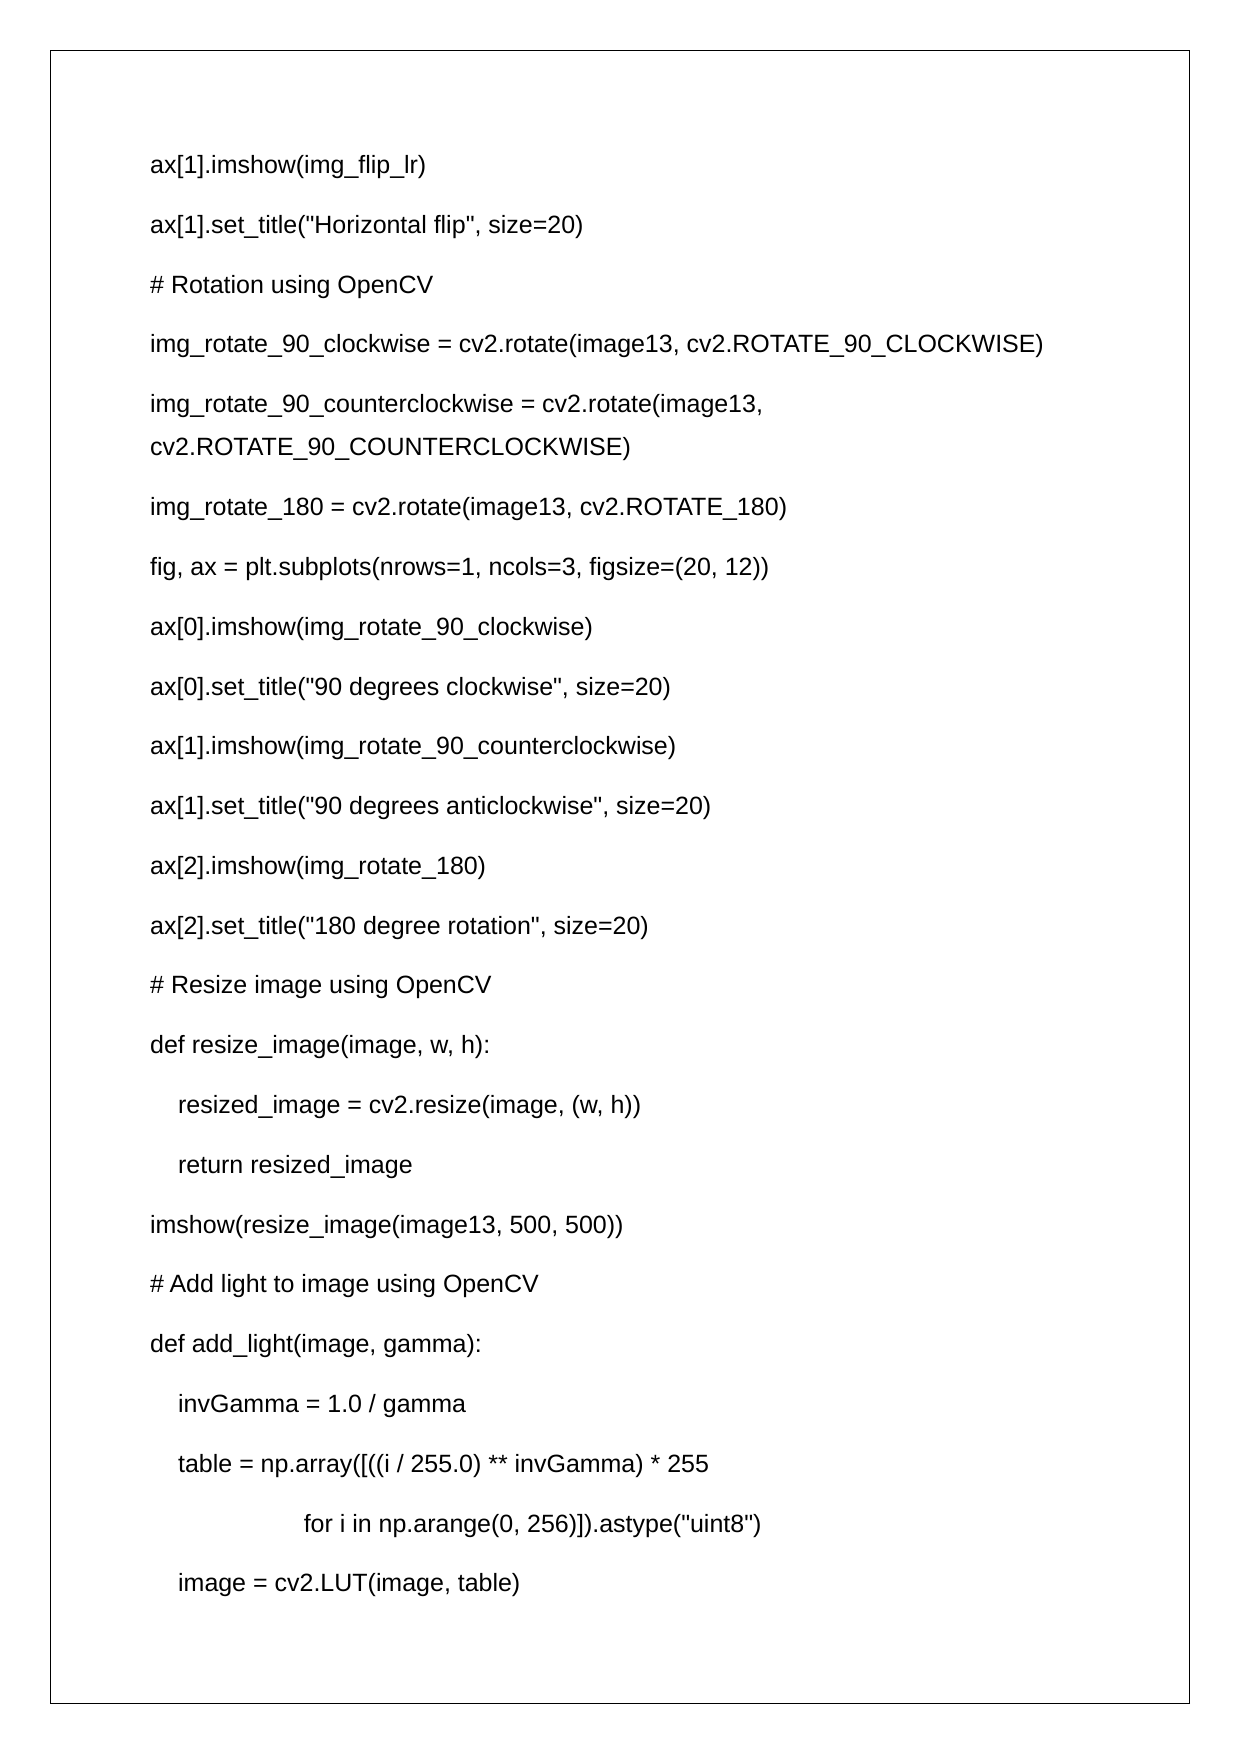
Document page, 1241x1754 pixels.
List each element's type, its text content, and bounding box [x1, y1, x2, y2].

text # Add light to image using OpenCV [150, 1269, 1090, 1298]
text def add_light(image, gamma): [150, 1329, 1090, 1358]
text ax[2].set_title("180 degree rotation", size=20) [150, 911, 1090, 939]
text ax[1].set_title("Horizontal flip", size=20) [150, 210, 1090, 238]
text table = np.array([((i / 255.0) ** invGamma) * 255 [150, 1449, 1090, 1477]
text resized_image = cv2.resize(image, (w, h)) [150, 1090, 1090, 1119]
text imshow(resize_image(image13, 500, 500)) [150, 1209, 1090, 1238]
text invGamma = 1.0 / gamma [150, 1389, 1090, 1418]
text fig, ax = plt.subplots(nrows=1, ncols=3, figsize=(20, 12)) [150, 552, 1090, 581]
text ax[1].imshow(img_flip_lr) [150, 150, 1090, 179]
text ax[2].imshow(img_rotate_180) [150, 851, 1090, 879]
text image = cv2.LUT(image, table) [150, 1568, 1090, 1597]
text for i in np.arange(0, 256)]).astype("uint8") [150, 1508, 1090, 1537]
text return resized_image [150, 1150, 1090, 1178]
text img_rotate_90_counterclockwise = cv2.rotate(image13, cv2.ROTATE_90_COUNTERCLOCKWISE) [150, 389, 1090, 461]
text img_rotate_90_clockwise = cv2.rotate(image13, cv2.ROTATE_90_CLOCKWISE) [150, 329, 1090, 358]
text ax[1].imshow(img_rotate_90_counterclockwise) [150, 731, 1090, 760]
text def resize_image(image, w, h): [150, 1030, 1090, 1059]
text # Resize image using OpenCV [150, 970, 1090, 999]
text img_rotate_180 = cv2.rotate(image13, cv2.ROTATE_180) [150, 492, 1090, 521]
text # Rotation using OpenCV [150, 269, 1090, 298]
text ax[0].set_title("90 degrees clockwise", size=20) [150, 671, 1090, 700]
text ax[0].imshow(img_rotate_90_clockwise) [150, 612, 1090, 640]
text ax[1].set_title("90 degrees anticlockwise", size=20) [150, 791, 1090, 820]
